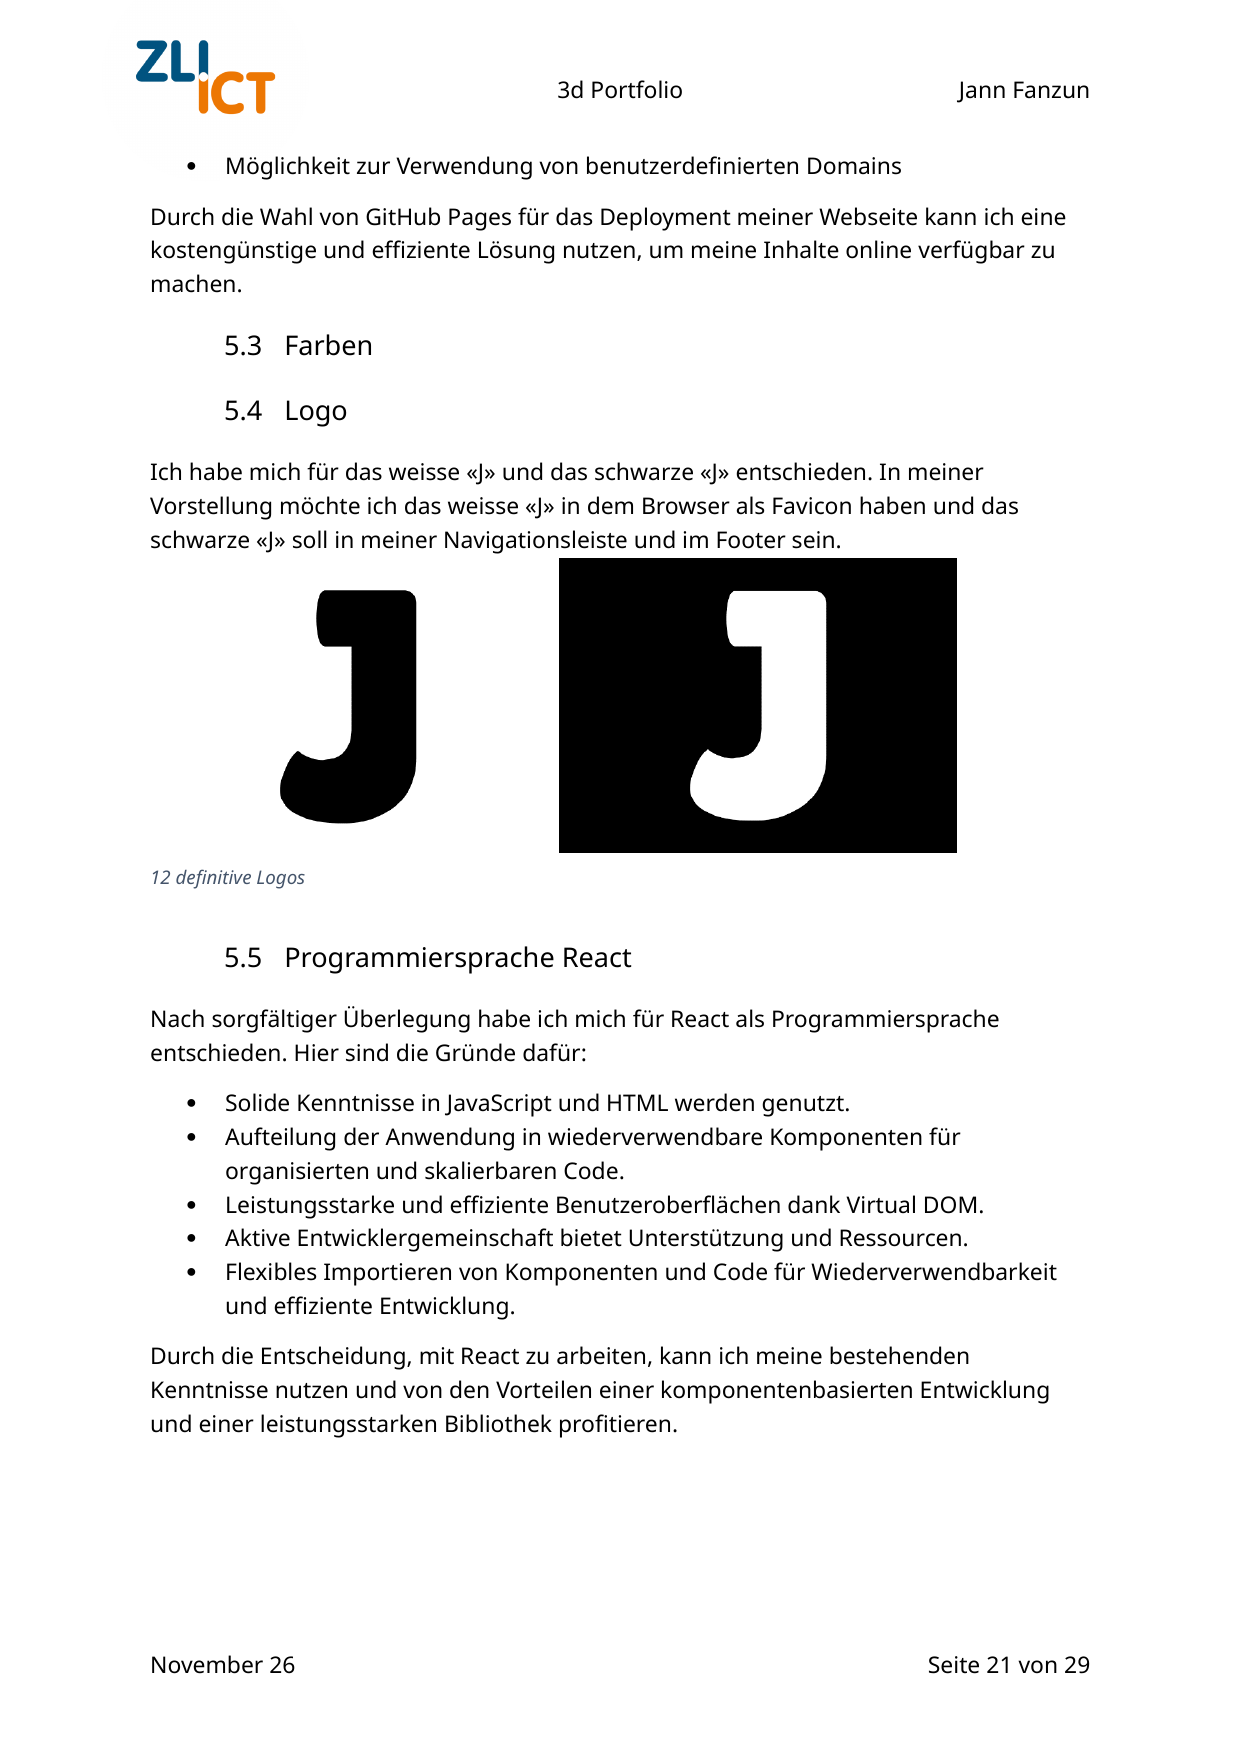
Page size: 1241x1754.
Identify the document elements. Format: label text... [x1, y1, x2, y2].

list Flexibles Importieren von Komponenten und Code für Wiederverwendbarkeit und effiziente Entwicklung. [187, 1256, 1090, 1321]
text Ich habe mich für das weisse «J» und das schwarze «J» entschieden. In meiner Vorstellung möchte ich das weisse «J» in dem Browser als Favicon haben und das schwarze «J» soll in meiner Navigationsleiste und im Footer sein. [150, 456, 1090, 555]
list Solide Kenntnisse in JavaScript und HTML werden genutzt. [187, 1087, 1090, 1118]
list Möglichkeit zur Verwendung von benutzerdefinierten Domains [187, 150, 1090, 181]
list Aktive Entwicklergemeinschaft bietet Unterstützung und Ressourcen. [187, 1222, 1090, 1253]
subtitle Logo [224, 391, 1090, 428]
list Aufteilung der Anwendung in wiederverwendbare Komponenten für organisierten und skalierbaren Code. [187, 1121, 1090, 1186]
picture [559, 558, 957, 853]
picture [149, 557, 547, 856]
picture [100, 0, 311, 183]
text Durch die Entscheidung, mit React zu arbeiten, kann ich meine bestehenden Kenntnisse nutzen und von den Vorteilen einer komponentenbasierten Entwicklung und einer leistungsstarken Bibliothek profitieren. [150, 1340, 1090, 1439]
text Durch die Wahl von GitHub Pages für das Deployment meiner Webseite kann ich eine kostengünstige und effiziente Lösung nutzen, um meine Inhalte online verfügbar zu machen. [150, 200, 1090, 299]
subtitle Farben [224, 327, 1090, 363]
list Leistungsstarke und effiziente Benutzeroberflächen dank Virtual DOM. [187, 1188, 1090, 1220]
text Nach sorgfältiger Überlegung habe ich mich für React als Programmiersprache entschieden. Hier sind die Gründe dafür: [150, 1003, 1090, 1068]
